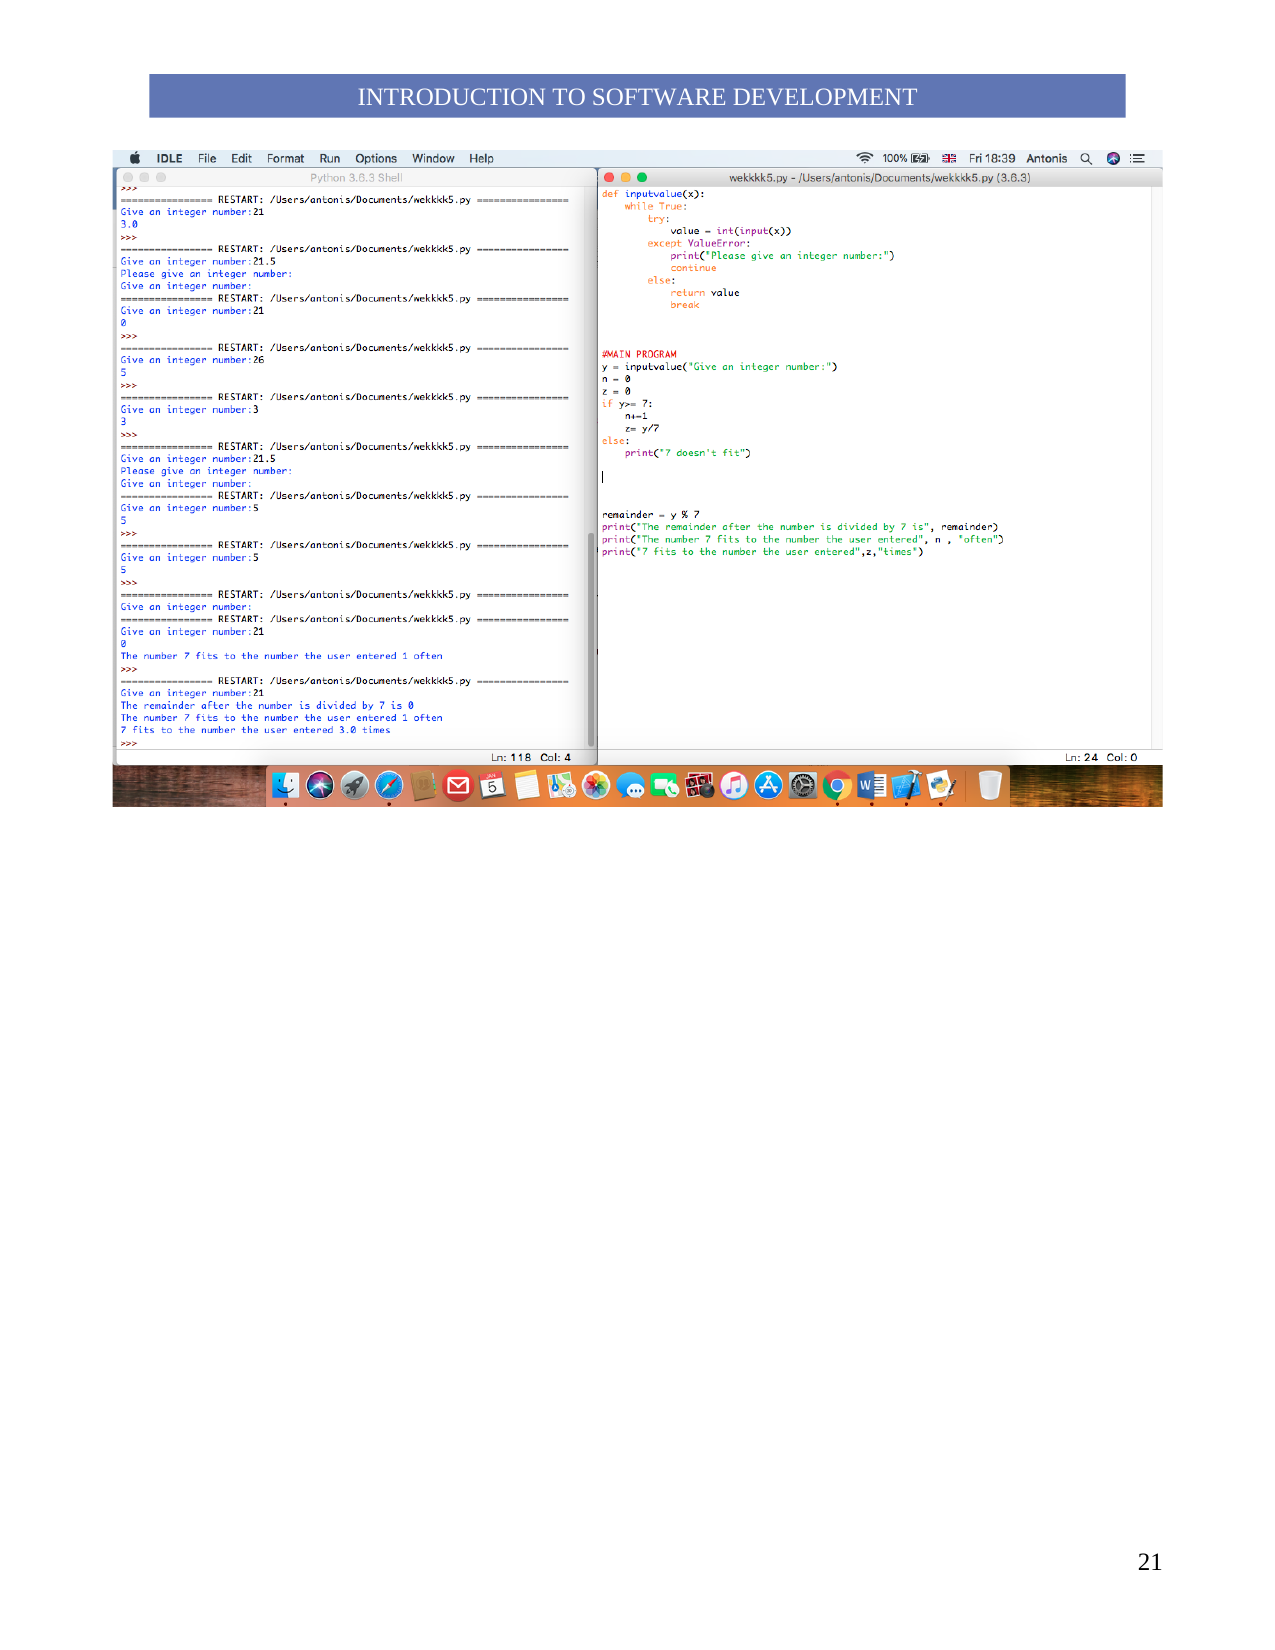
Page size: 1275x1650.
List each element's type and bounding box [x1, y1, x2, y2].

picture [112, 150, 1163, 807]
